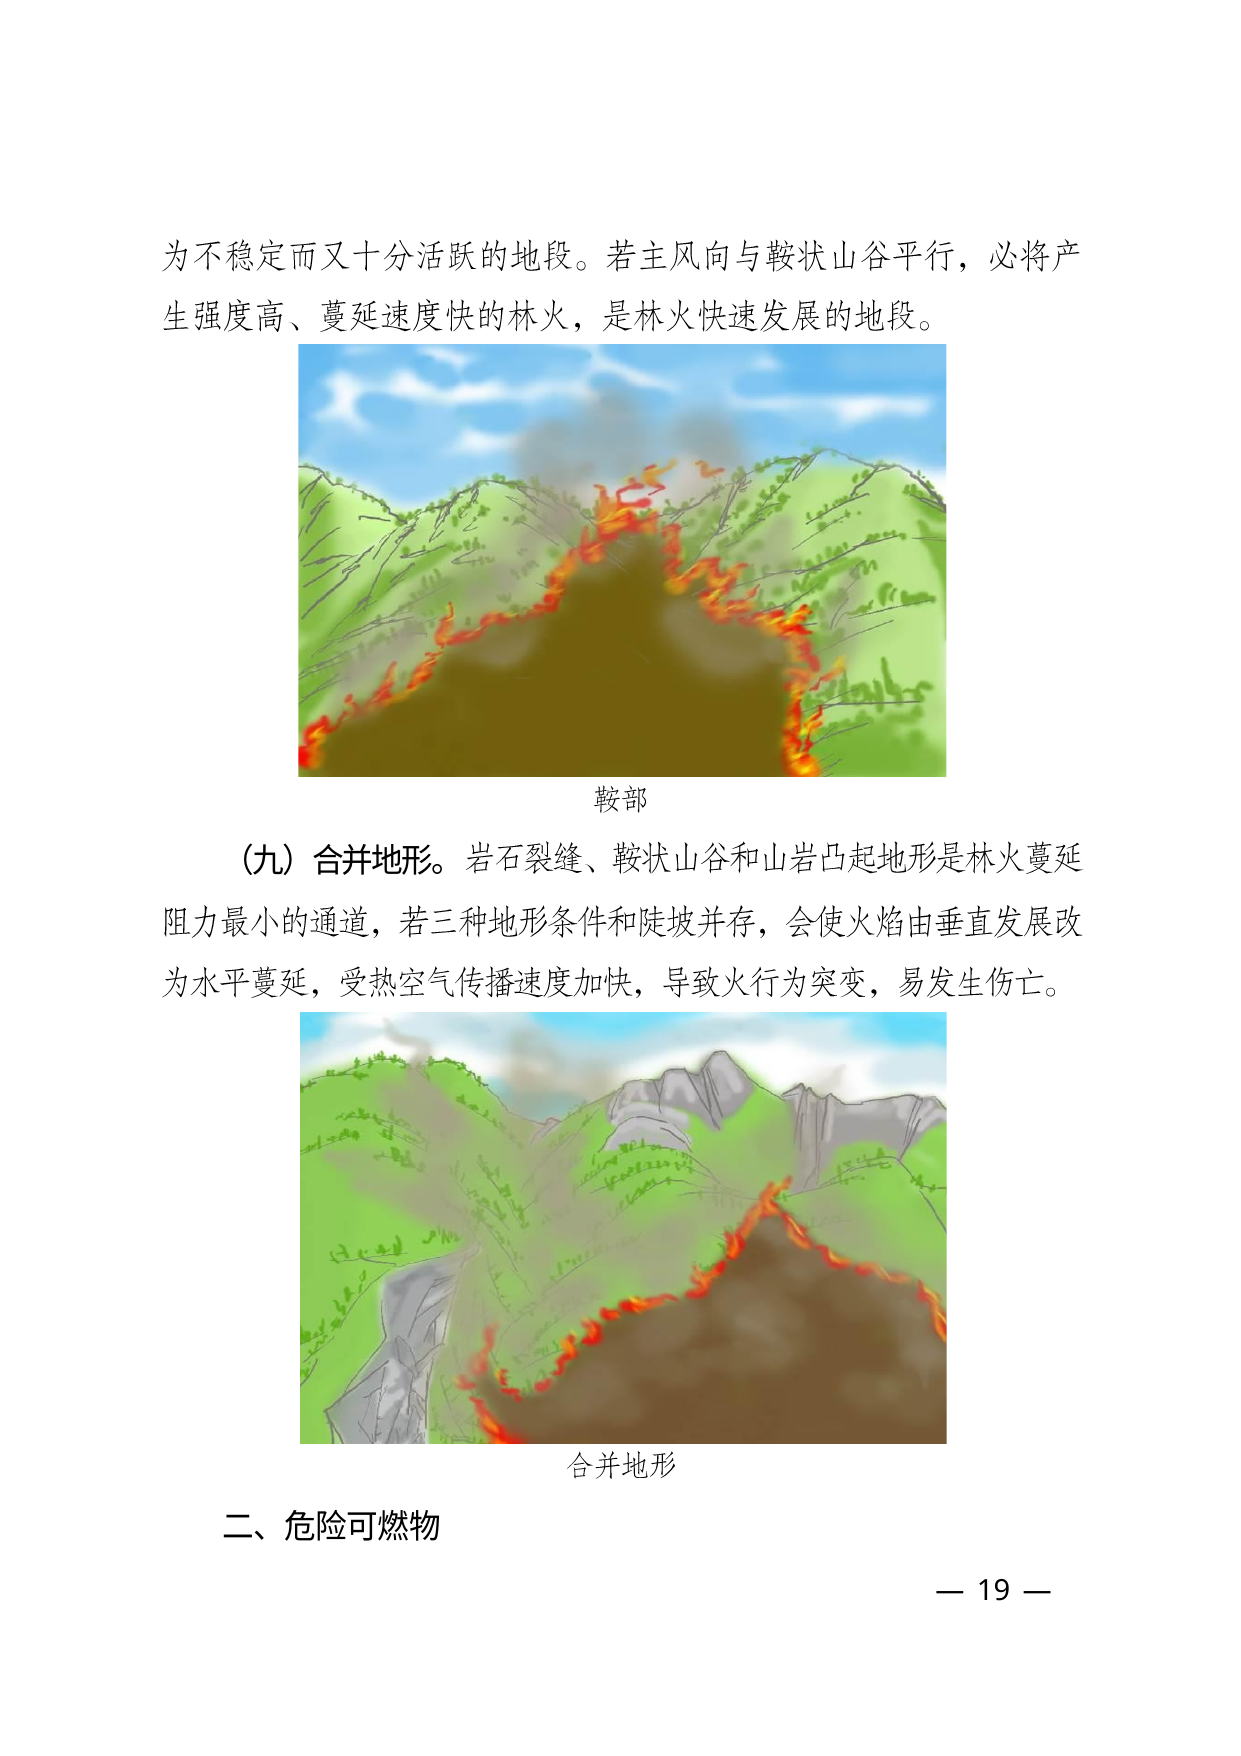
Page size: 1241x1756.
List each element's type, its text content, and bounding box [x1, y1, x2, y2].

picture [159, 298, 979, 336]
picture [159, 237, 1113, 276]
text 二、危险可燃物 [222, 1500, 1126, 1548]
picture [592, 783, 675, 817]
picture [159, 964, 1101, 1002]
picture [159, 903, 1111, 942]
picture [300, 1012, 947, 1444]
picture [298, 344, 947, 777]
picture [463, 840, 1111, 878]
picture [565, 1449, 703, 1483]
